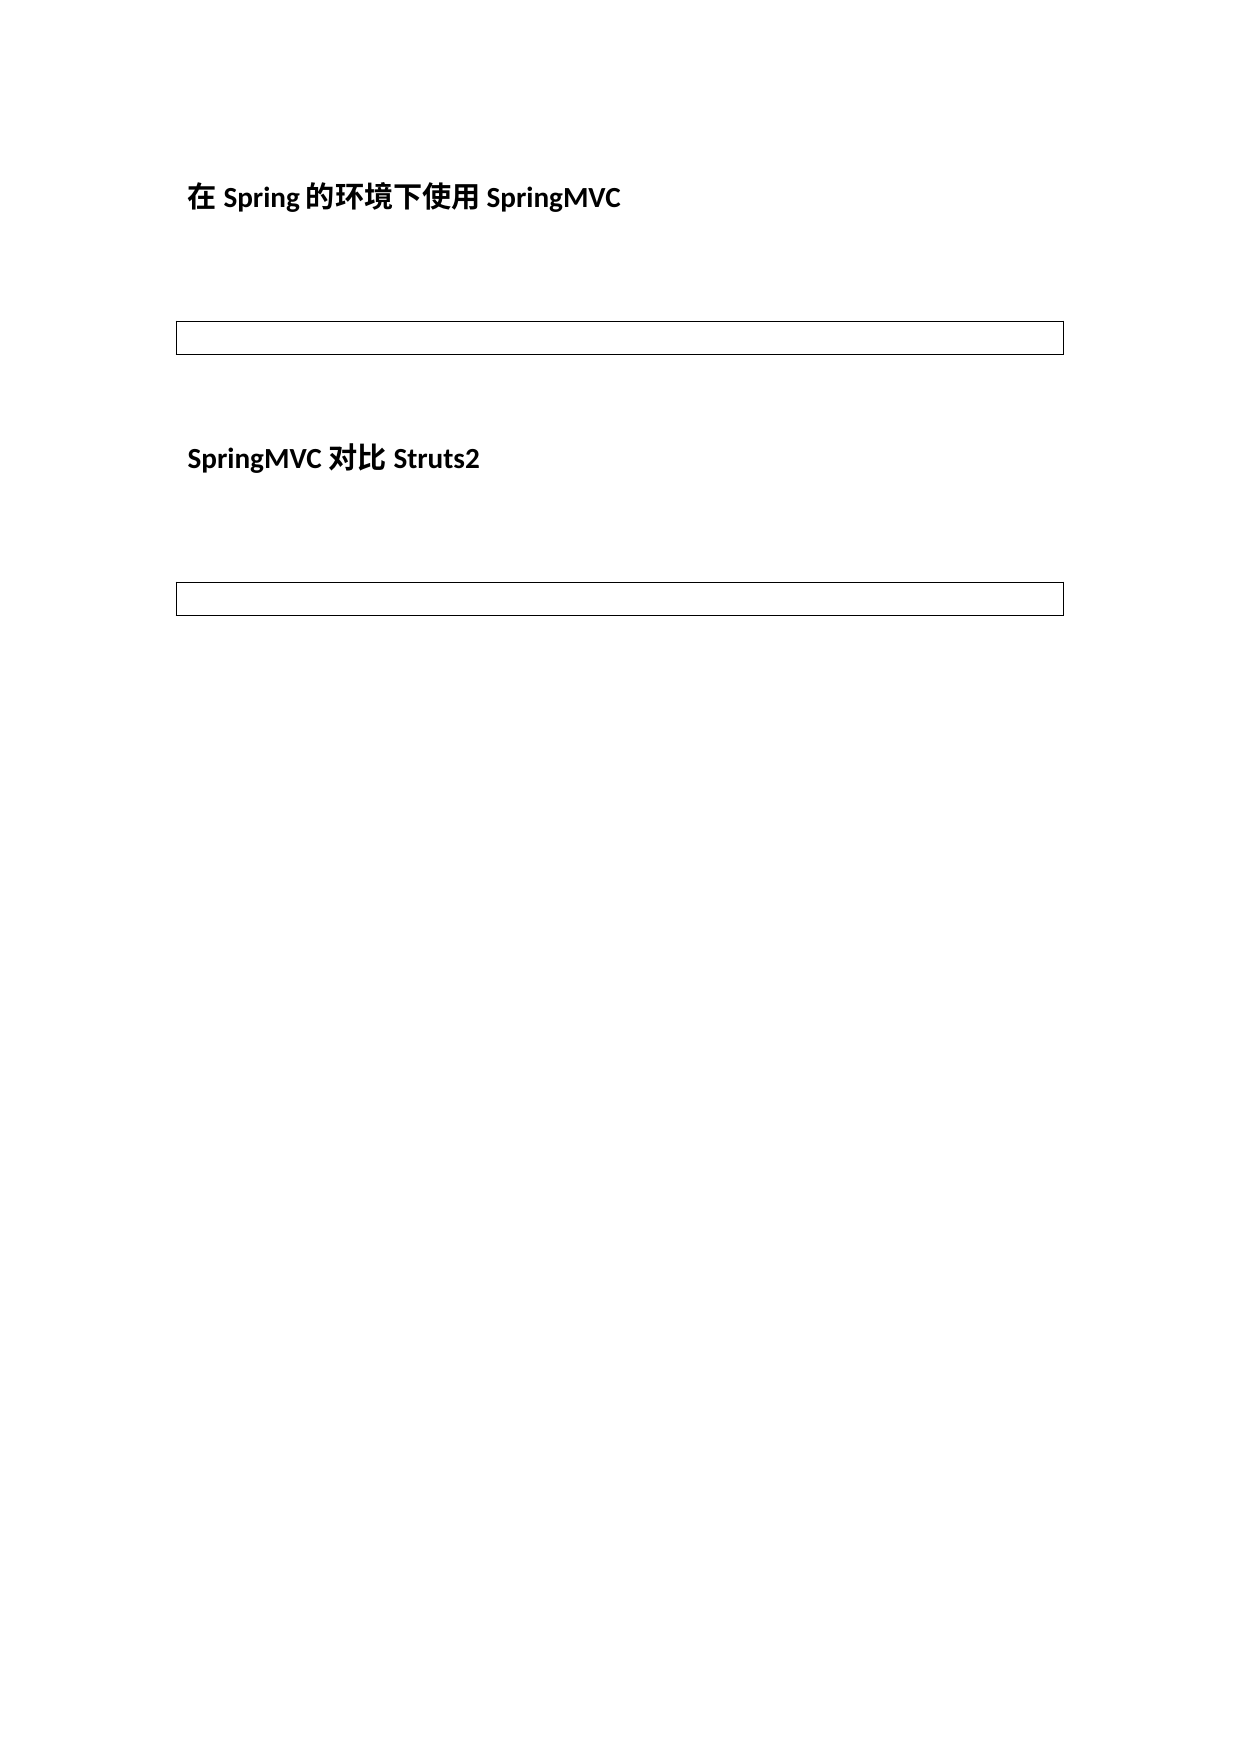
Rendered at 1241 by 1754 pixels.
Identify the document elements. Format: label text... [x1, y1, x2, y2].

table_header [177, 322, 1063, 354]
subtitle SpringMVC 对比 Struts2 [187, 423, 1053, 488]
subtitle 在 Spring的环境下使用SpringMVC [187, 162, 1053, 227]
table_header [177, 583, 1063, 615]
